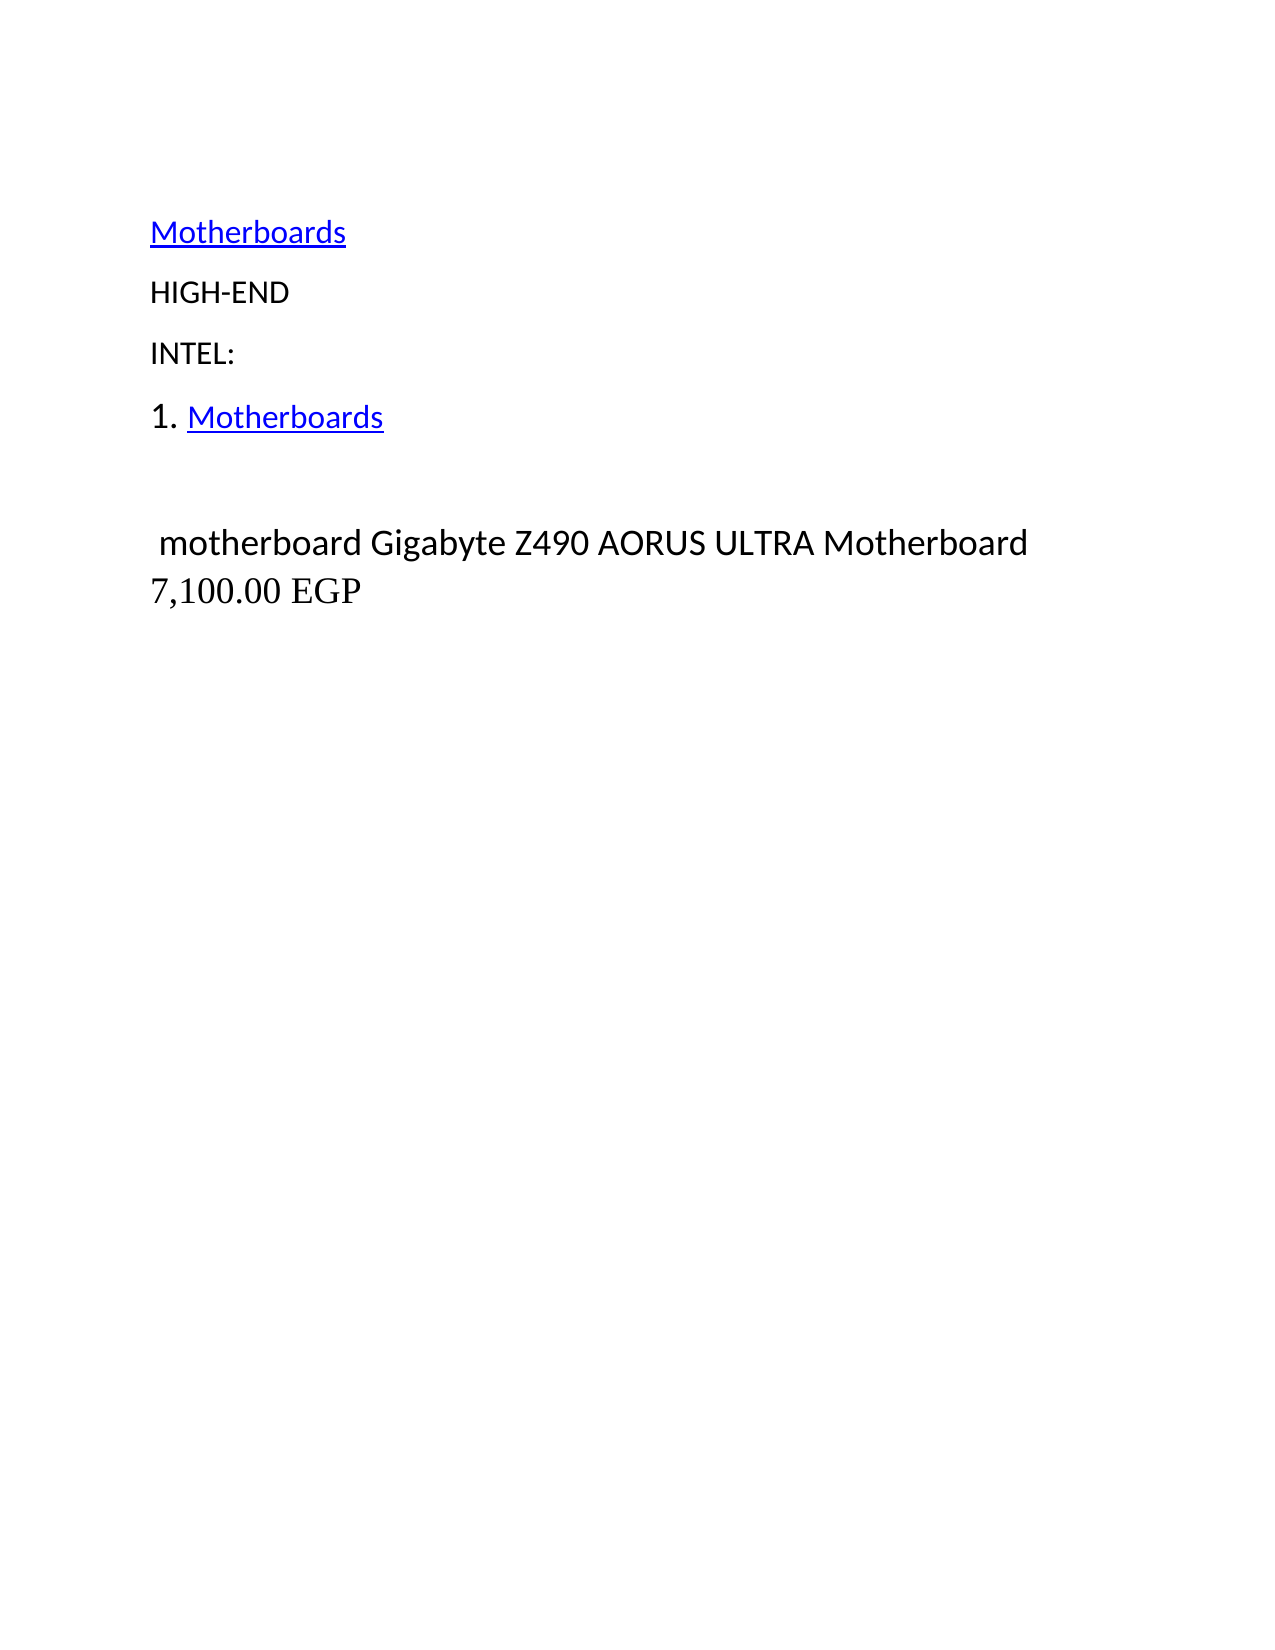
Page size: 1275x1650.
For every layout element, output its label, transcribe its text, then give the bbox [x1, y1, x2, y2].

text motherboard Gigabyte Z490 AORUS ULTRA Motherboard 7,100.00 EGP [150, 519, 1125, 612]
text INTEL: [150, 332, 1125, 373]
text HIGH-END [150, 271, 1125, 312]
text 1. Motherboards [150, 392, 1125, 438]
text Motherboards [150, 211, 1125, 251]
